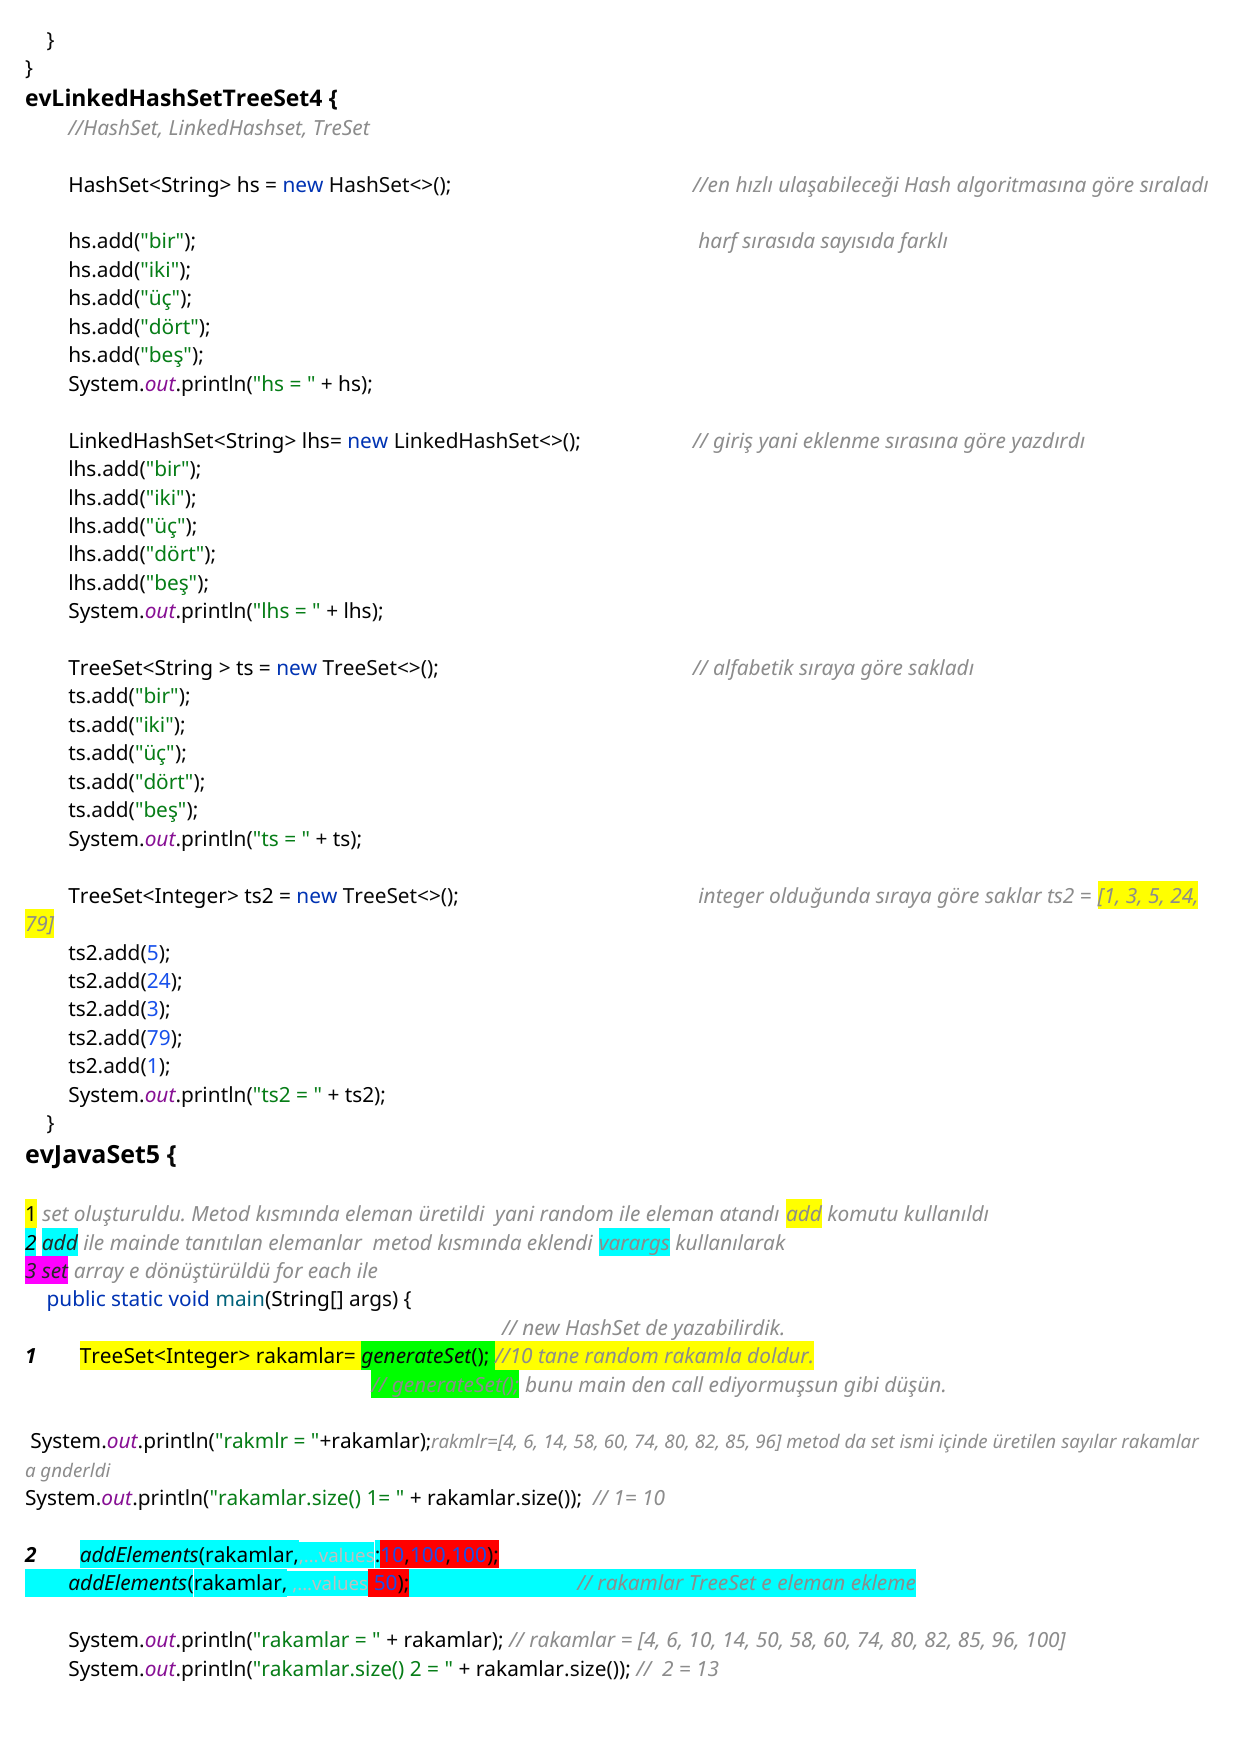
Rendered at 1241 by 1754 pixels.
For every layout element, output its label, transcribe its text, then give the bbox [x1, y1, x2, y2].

text System.out.println("rakmlr = "+rakamlar);rakmlr=[4, 6, 14, 58, 60, 74, 80, 82, 85, 96] metod da set ismi içinde üretilen sayılar rakamlar a gnderldi [25, 1426, 1215, 1483]
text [25, 25, 1215, 82]
text evJavaSet5 { 1 set oluşturuldu. Metod kısmında eleman üretildi yani random ile eleman atandı add komutu kullanıldı [25, 1137, 1215, 1228]
text evLinkedHashSetTreeSet4 { //HashSet, LinkedHashset, TreSet HashSet<String> hs = new HashSet<>(); //en hızlı ulaşabileceği Hash algoritmasına göre sıraladı hs.add("bir"); harf sırasıda sayısıda farklı hs.add("iki"); hs.add("üç"); hs.add("dört"); hs.add("beş"); System.out.println("hs = " + hs); LinkedHashSet<String> lhs= new LinkedHashSet<>(); // giriş yani eklenme sırasına göre yazdırdı lhs.add("bir"); lhs.add("iki"); lhs.add("üç"); lhs.add("dört"); lhs.add("beş"); System.out.println("lhs = " + lhs); TreeSet<String > ts = new TreeSet<>(); // alfabetik sıraya göre sakladı ts.add("bir"); ts.add("iki"); ts.add("üç"); ts.add("dört"); ts.add("beş"); System.out.println("ts = " + ts); TreeSet<Integer> ts2 = new TreeSet<>(); integer olduğunda sıraya göre saklar ts2 = [1, 3, 5, 24, 79] ts2.add(5); ts2.add(24); ts2.add(3); ts2.add(79); ts2.add(1); System.out.println("ts2 = " + ts2); } [25, 82, 1215, 1137]
text 2 add ile mainde tanıtılan elemanlar metod kısmında eklendi varargs kullanılarak 3 set array e dönüştürüldü for each ile public static void main(String[] args) { // new HashSet de yazabilirdik. 1 TreeSet<Integer> rakamlar= generateSet(); //10 tane random rakamla doldur. // generateSet(); bunu main den call ediyormuşsun gibi düşün. [25, 1228, 1215, 1426]
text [25, 1483, 1215, 1711]
